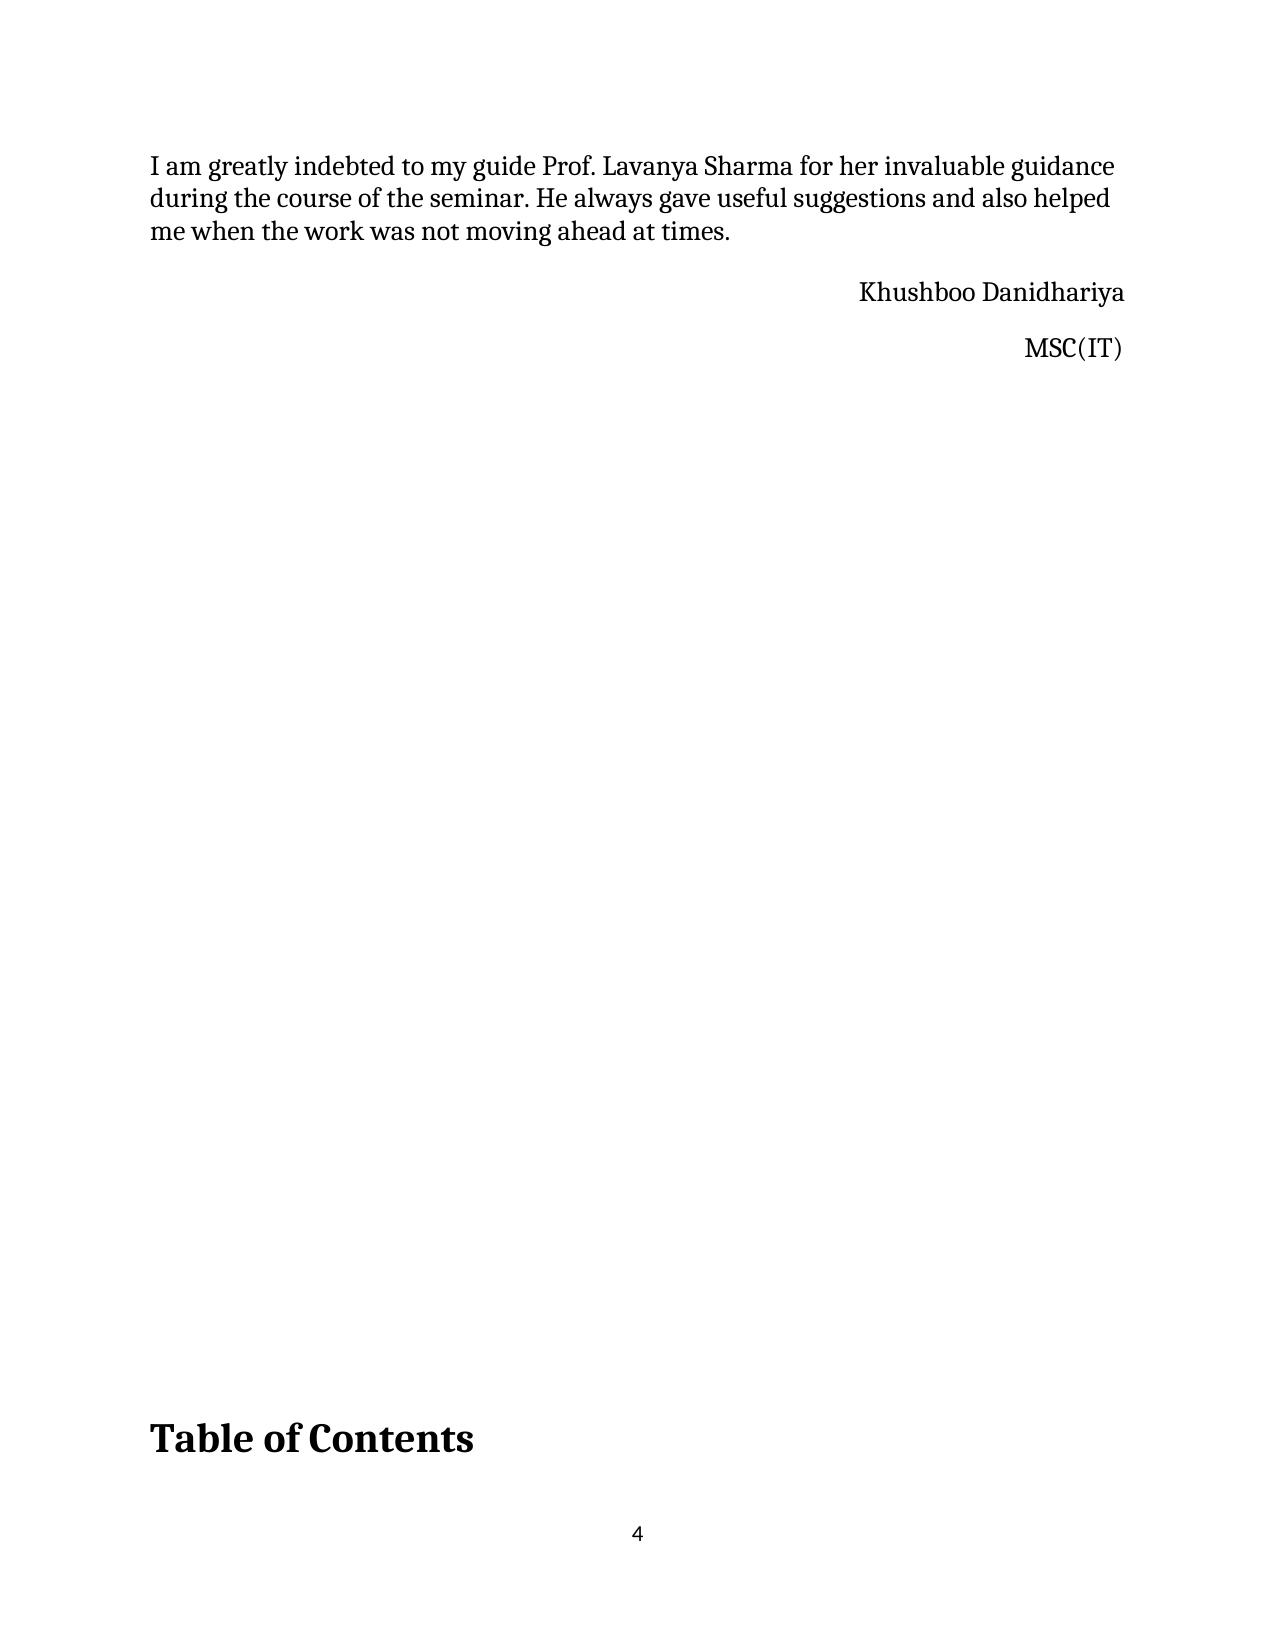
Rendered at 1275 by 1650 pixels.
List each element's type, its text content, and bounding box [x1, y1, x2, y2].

text Khushboo Danidhariya [150, 276, 1125, 309]
text Table of Contents [150, 1415, 1125, 1463]
text MSC(IT) [975, 332, 1125, 364]
text I am greatly indebted to my guide Prof. Lavanya Sharma for her invaluable guidance during the course of the seminar. He always gave useful suggestions and also helped me when the work was not moving ahead at times. [150, 150, 1125, 247]
